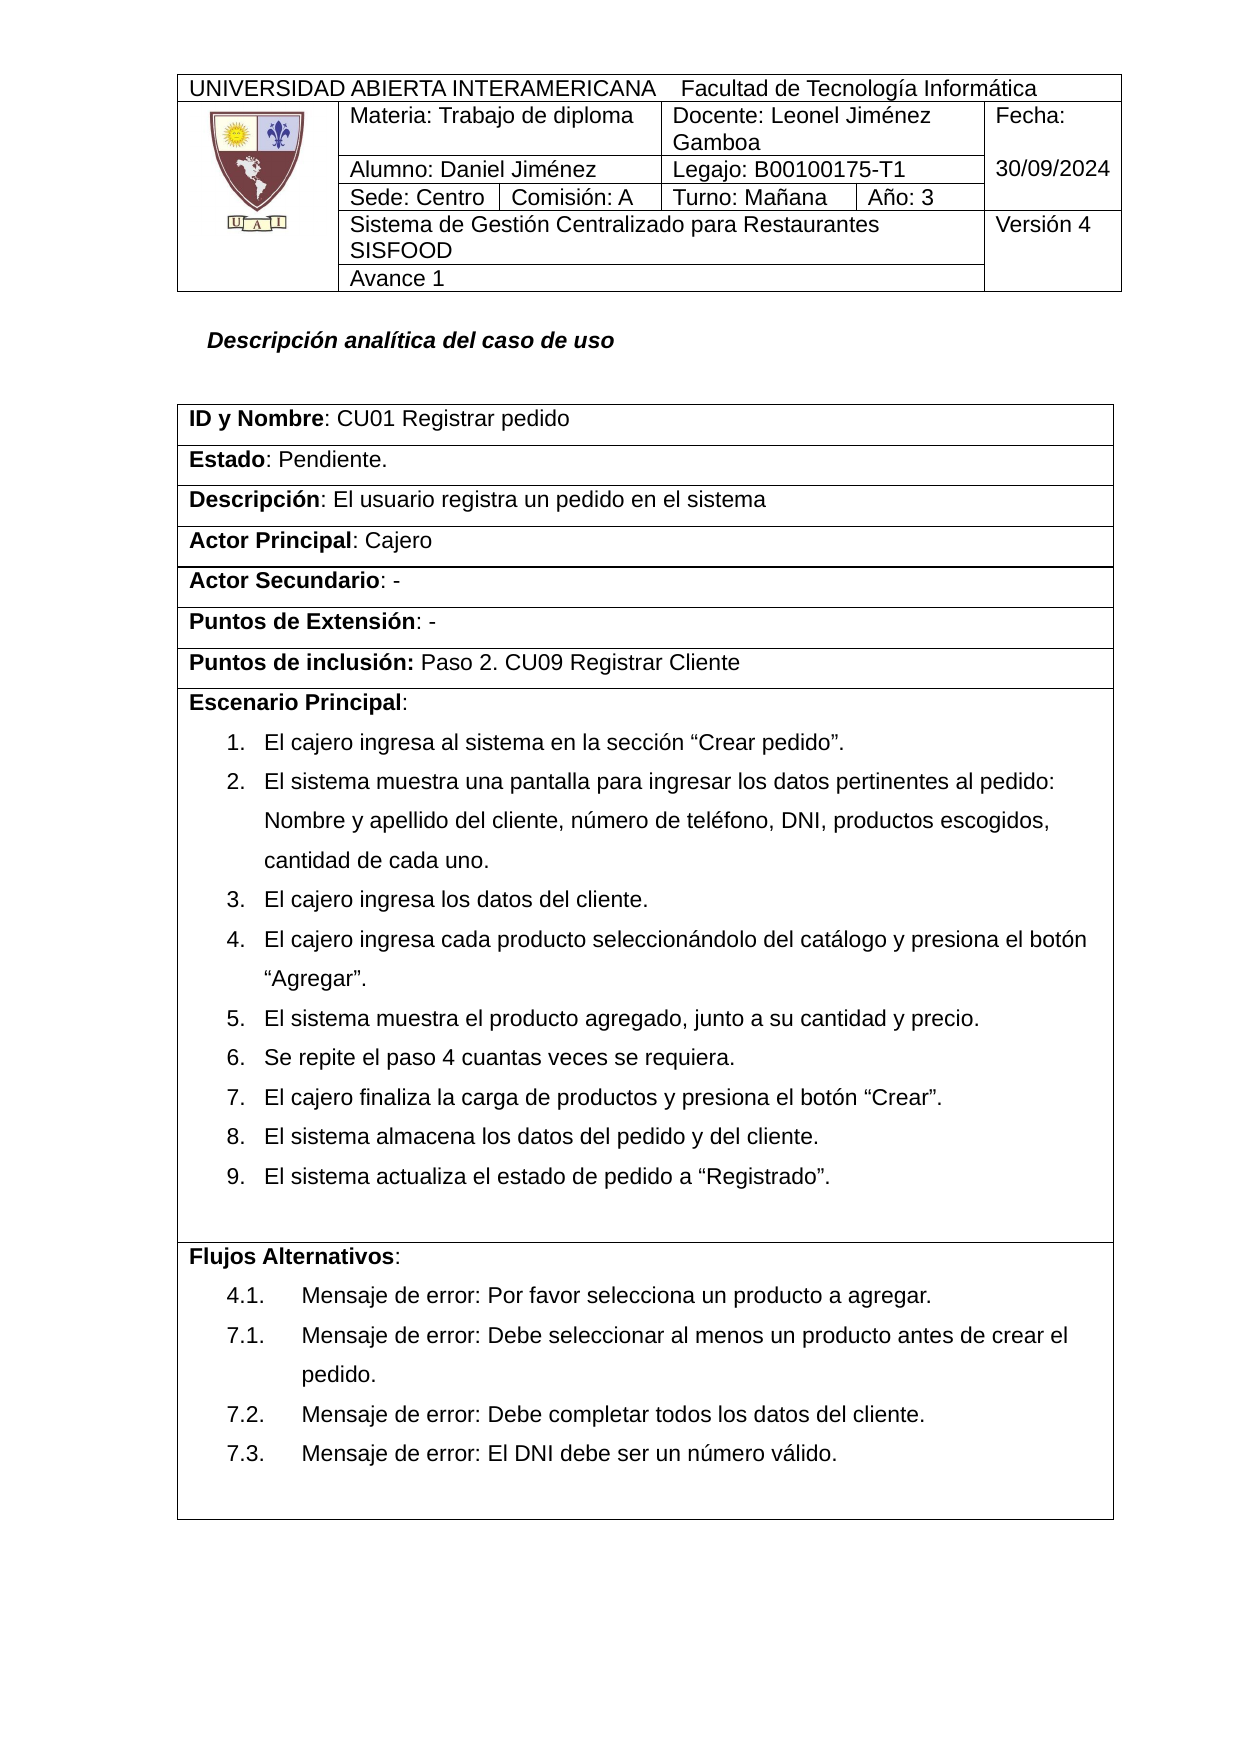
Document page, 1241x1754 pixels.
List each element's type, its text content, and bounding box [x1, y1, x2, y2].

table_cell Actor Principal: Cajero [178, 527, 1113, 566]
table_cell Escenario Principal: El cajero ingresa al sistema en la sección “Crear pedido”. El sistema muestra una pantalla para ingresar los datos pertinentes al pedido: Nombre y apellido del cliente, número de teléfono, DNI, productos escogidos, cantidad de cada uno. El cajero ingresa los datos del cliente. El cajero ingresa cada producto seleccionándolo del catálogo y presiona el botón “Agregar”. El sistema muestra el producto agregado, junto a su cantidad y precio. Se repite el paso 4 cuantas veces se requiera. El cajero finaliza la carga de productos y presiona el botón “Crear”. El sistema almacena los datos del pedido y del cliente. El sistema actualiza el estado de pedido a “Registrado”. [178, 689, 1113, 1242]
table_header ID y Nombre: CU01 Registrar pedido [178, 405, 1113, 445]
table_cell Estado: Pendiente. [178, 446, 1113, 485]
picture [188, 102, 327, 236]
table_cell Actor Secundario: - [178, 568, 1113, 607]
table_cell Descripción: El usuario registra un pedido en el sistema [178, 486, 1113, 526]
table_cell Puntos de Extensión: - [178, 608, 1113, 647]
subtitle Descripción analítica del caso de uso [207, 327, 1122, 353]
table_cell Flujos Alternativos: Mensaje de error: Por favor selecciona un producto a agregar. Mensaje de error: Debe seleccionar al menos un producto antes de crear el pedido. Mensaje de error: Debe completar todos los datos del cliente. Mensaje de error: El DNI debe ser un número válido. [178, 1243, 1113, 1519]
table_cell Puntos de inclusión: Paso 2. CU09 Registrar Cliente [178, 649, 1113, 688]
